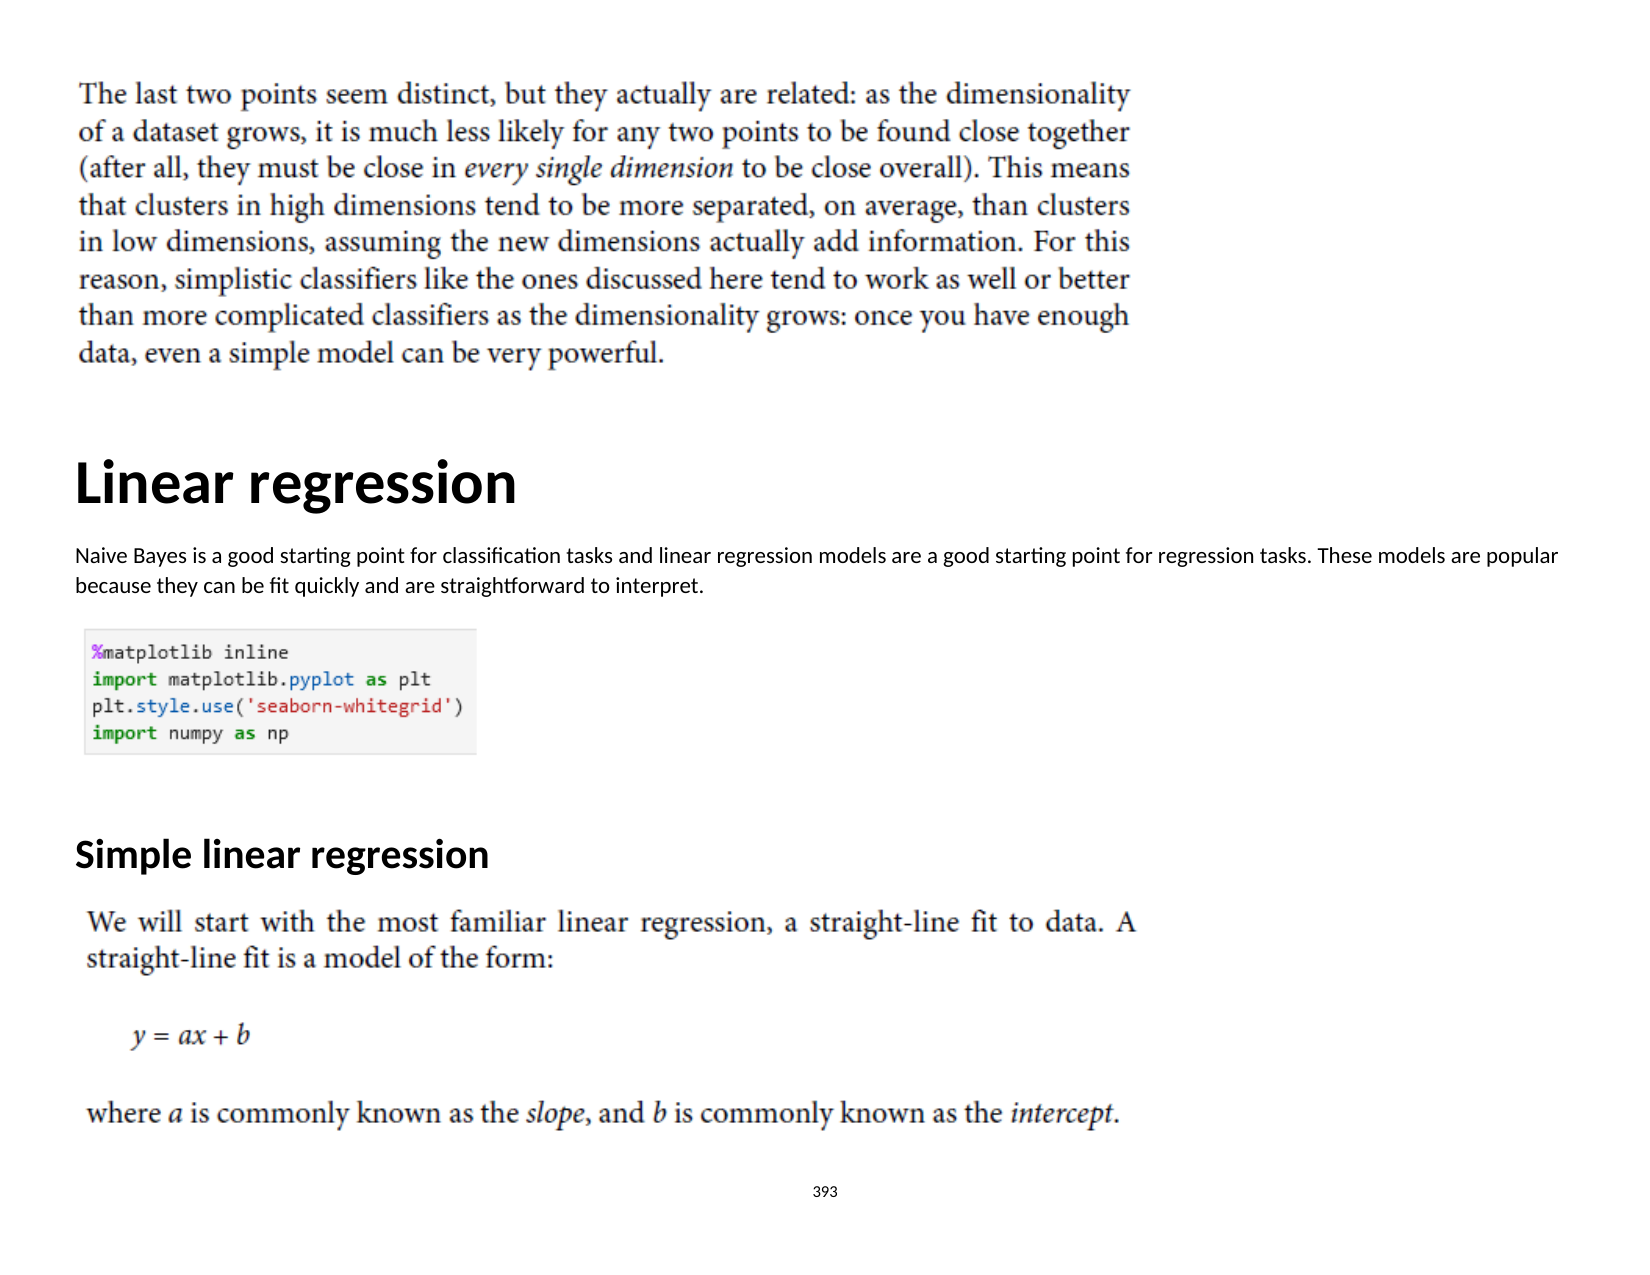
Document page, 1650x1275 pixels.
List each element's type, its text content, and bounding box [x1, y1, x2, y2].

text Simple linear regression [75, 828, 1575, 879]
picture [75, 75, 1137, 377]
text Linear regression [75, 442, 1575, 519]
text Naive Bayes is a good starting point for classification tasks and linear regression models are a good starting point for regression tasks. These models are popular because they can be fit quickly and are straightforward to interpret. [75, 541, 1575, 599]
picture [75, 899, 1144, 1137]
picture [75, 618, 477, 763]
